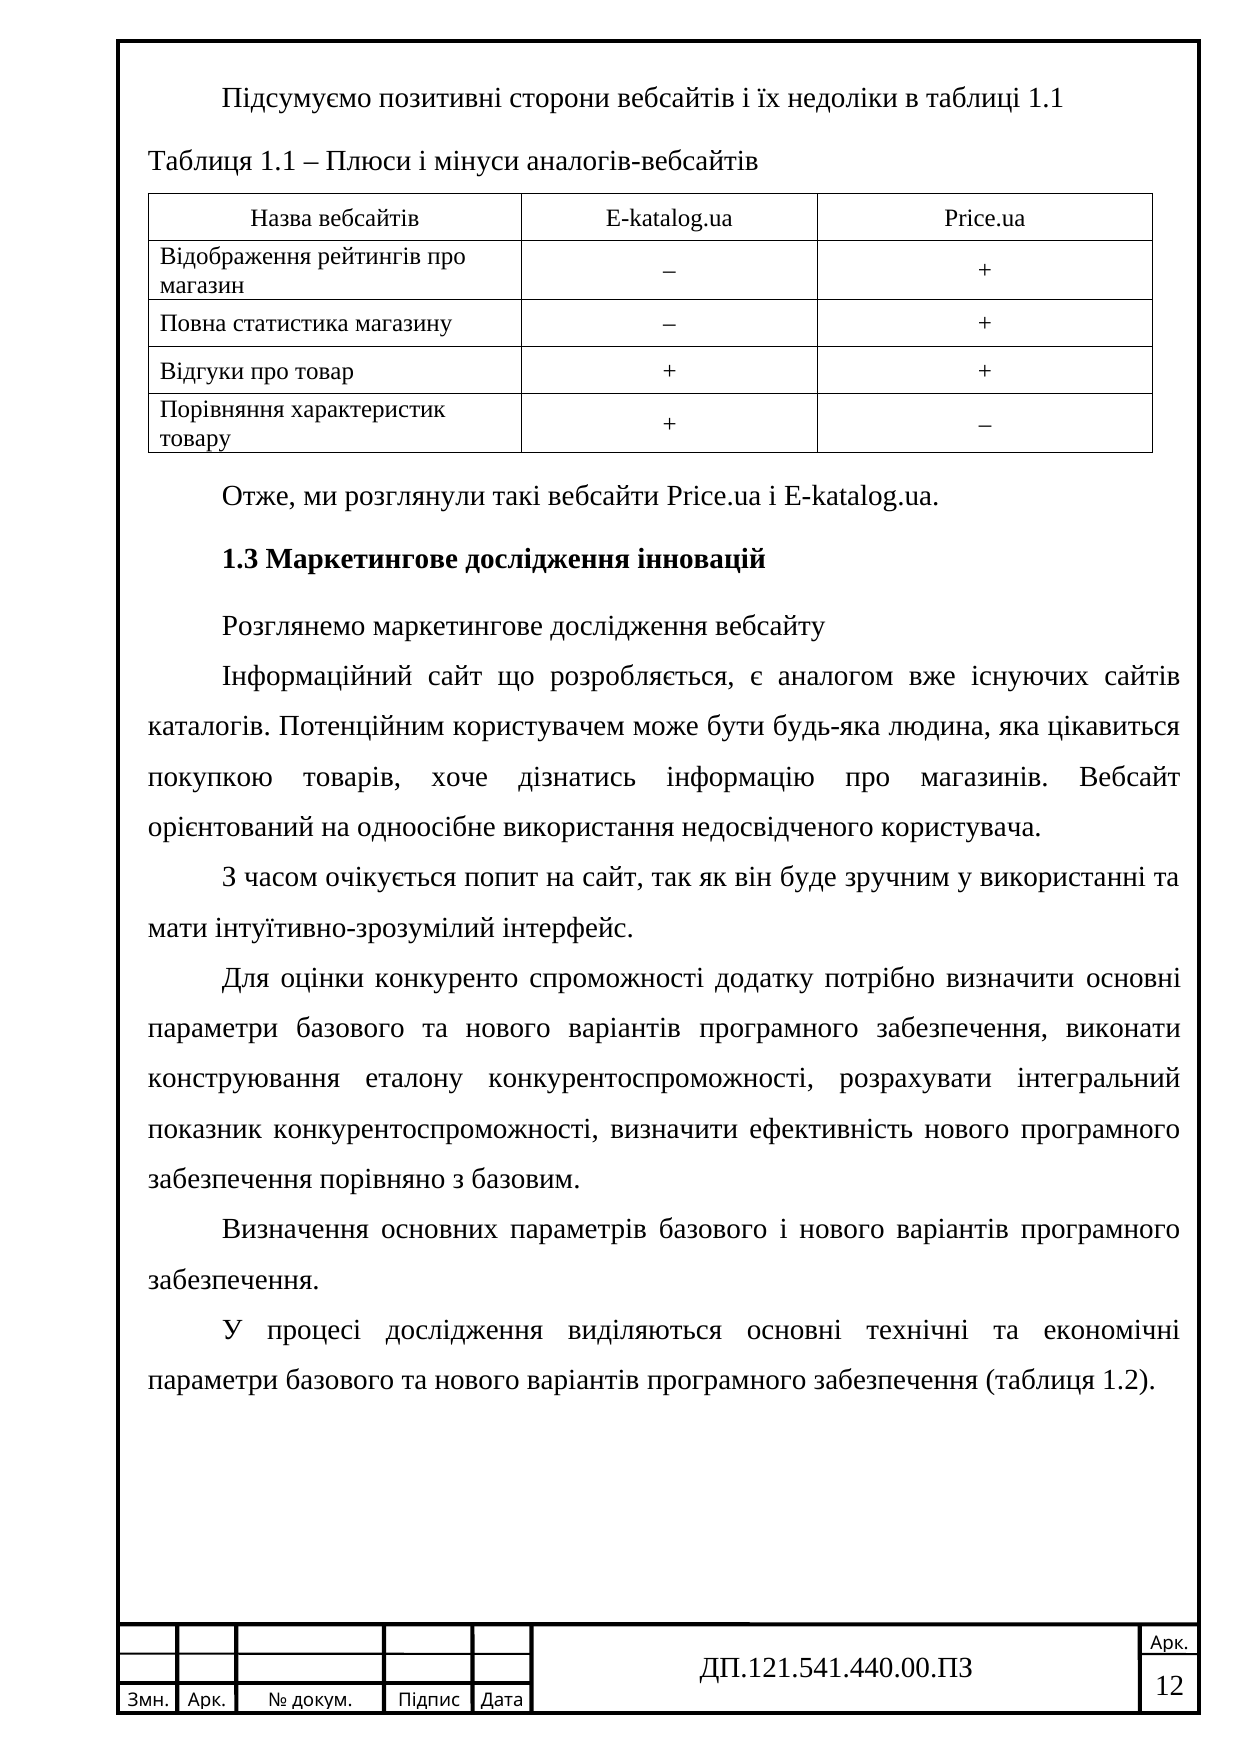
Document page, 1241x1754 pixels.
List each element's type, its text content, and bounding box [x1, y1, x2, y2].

text Таблиця 1.1 – Плюси і мінуси аналогів-вебсайтів [148, 143, 1181, 176]
text У процесі дослідження виділяються основні технічні та економічні параметри базового та нового варіантів програмного забезпечення (таблиця 1.2). [148, 1312, 1181, 1396]
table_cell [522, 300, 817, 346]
text Для оцінки конкуренто спроможності додатку потрібно визначити основні параметри базового та нового варіантів програмного забезпечення, виконати конструювання еталону конкурентоспроможності, розрахувати інтегральний показник конкурентоспроможності, визначити ефективність нового програмного забезпечення порівняно з базовим. [148, 960, 1181, 1195]
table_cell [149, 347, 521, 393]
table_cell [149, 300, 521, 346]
text Інформаційний сайт що розробляється, є аналогом вже існуючих сайтів каталогів. Потенційним користувачем може бути будь-яка людина, яка цікавиться покупкою товарів, хоче дізнатись інформацію про магазинів. Вебсайт орієнтований на одноосібне використання недосвідченого користувача. [148, 658, 1181, 843]
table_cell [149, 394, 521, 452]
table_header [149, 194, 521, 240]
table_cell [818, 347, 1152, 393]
text З часом очікується попит на сайт, так як він буде зручним у використанні та мати інтуїтивно-зрозумілий інтерфейс. [148, 859, 1181, 943]
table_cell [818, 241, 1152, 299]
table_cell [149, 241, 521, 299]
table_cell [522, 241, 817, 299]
text Підсумуємо позитивні сторони вебсайтів і їх недоліки в таблиці 1.1 [148, 80, 1181, 113]
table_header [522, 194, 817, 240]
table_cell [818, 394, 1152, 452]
text Розглянемо маркетингове дослідження вебсайту [148, 608, 1181, 641]
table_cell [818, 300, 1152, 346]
text Отже, ми розглянули такі вебсайти Price.ua і E-katalog.ua. [148, 478, 1181, 511]
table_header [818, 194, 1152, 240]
subtitle 1.3 Маркетингове дослідження інновацій [222, 541, 1181, 574]
text Визначення основних параметрів базового і нового варіантів програмного забезпечення. [148, 1212, 1181, 1295]
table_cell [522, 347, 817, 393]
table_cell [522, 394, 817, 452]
